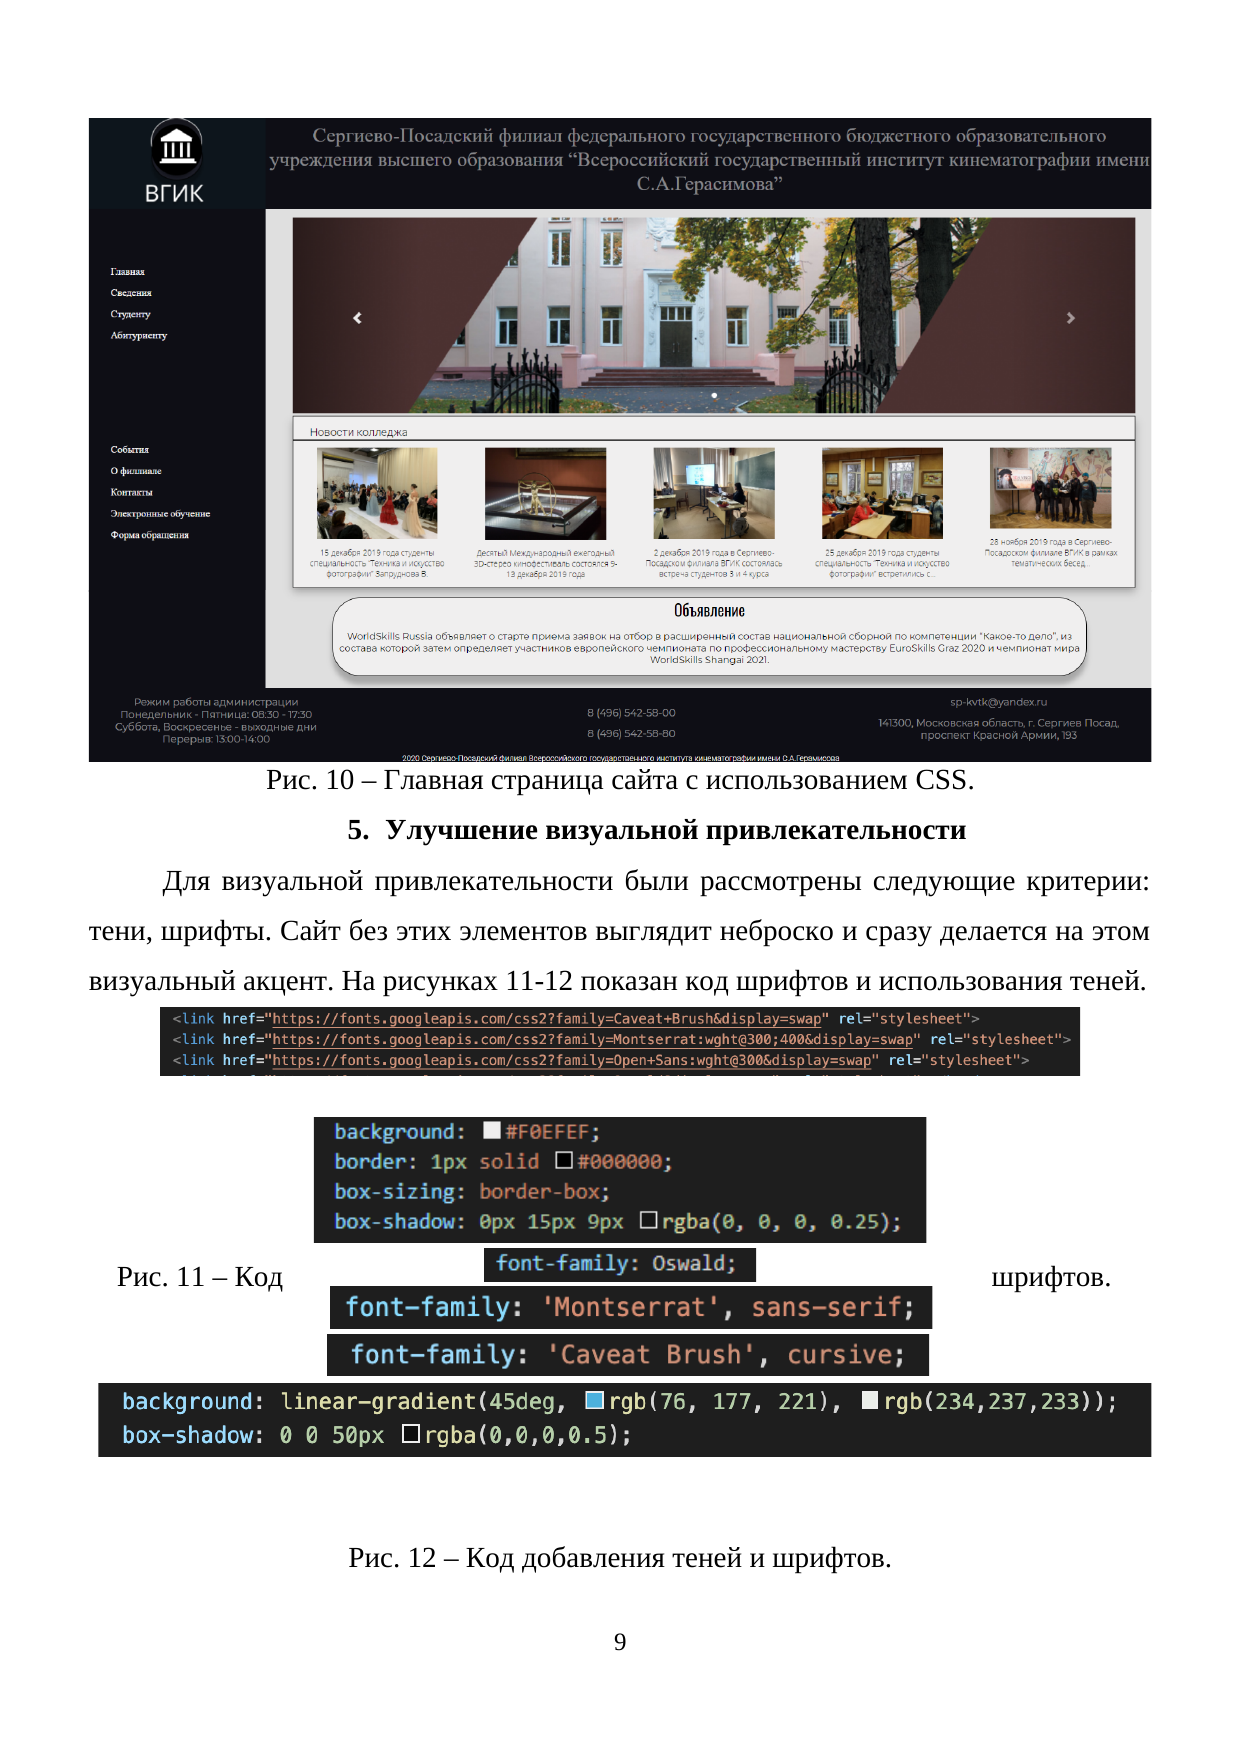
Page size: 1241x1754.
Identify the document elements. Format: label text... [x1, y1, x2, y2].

list Улучшение визуальной привлекательности [162, 812, 1152, 846]
text Рис. 10 – Главная страница сайта с использованием CSS. [89, 762, 1152, 796]
picture [484, 1248, 757, 1282]
picture [88, 118, 1152, 762]
picture [160, 1007, 1081, 1076]
picture [313, 1117, 927, 1243]
text Рис. 12 – Код добавления теней и шрифтов. [89, 1541, 1152, 1574]
picture [330, 1286, 933, 1329]
picture [98, 1383, 1152, 1457]
picture [327, 1334, 930, 1376]
text Для визуальной привлекательности были рассмотрены следующие критерии: тени, шрифты. Сайт без этих элементов выглядит неброско и сразу делается на этом визуальный акцент. На рисунках 11-12 показан код шрифтов и использования теней. [89, 863, 1152, 997]
